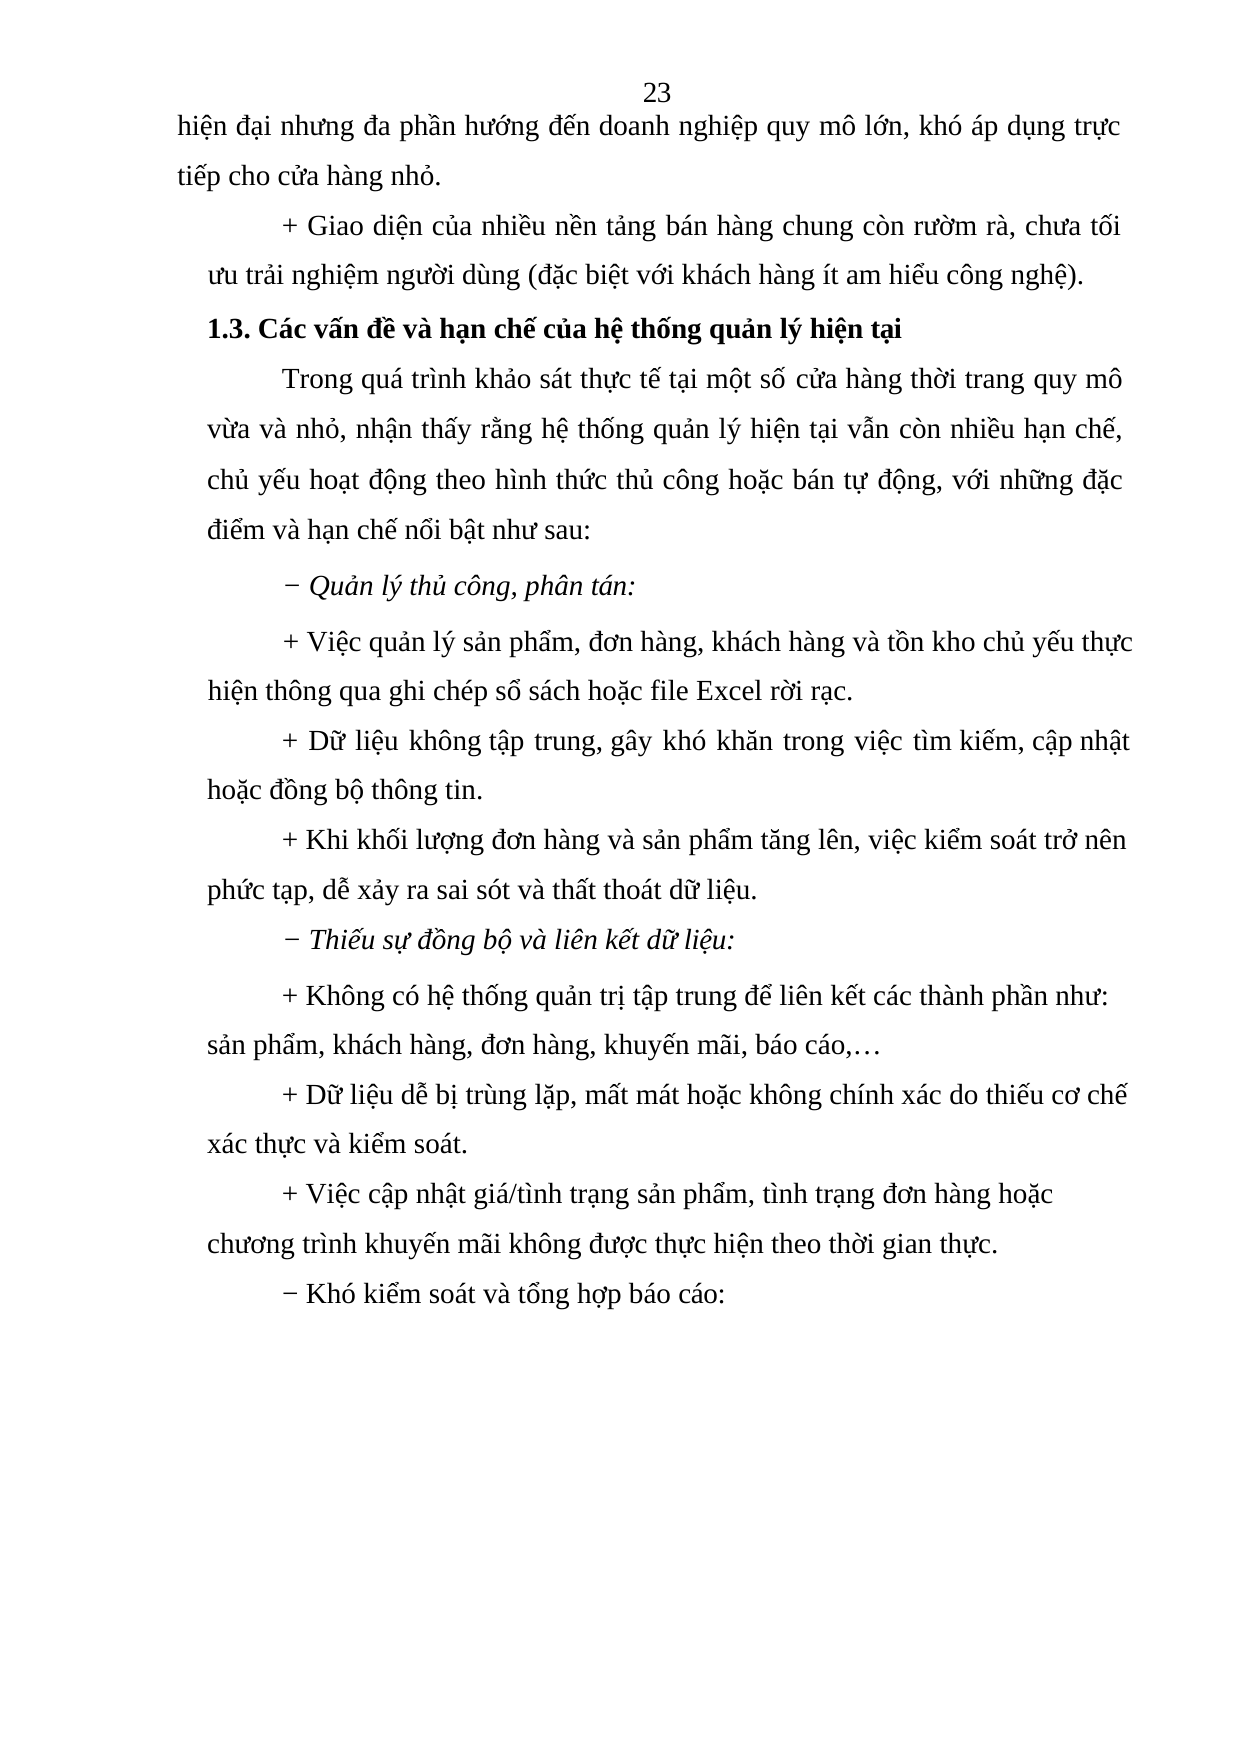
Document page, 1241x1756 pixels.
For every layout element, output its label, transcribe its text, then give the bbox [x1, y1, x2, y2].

text + Việc quản lý sản phẩm, đơn hàng, khách hàng và tồn kho chủ yếu thực hiện thông qua ghi chép sổ sách hoặc file Excel rời rạc. [208, 624, 1137, 706]
text − Khó kiểm soát và tổng hợp báo cáo: [282, 1276, 1137, 1309]
text + Việc cập nhật giá/tình trạng sản phẩm, tình trạng đơn hàng hoặc chương trình khuyến mãi không được thực hiện theo thời gian thực. [207, 1177, 1129, 1259]
text + Khi khối lượng đơn hàng và sản phẩm tăng lên, việc kiểm soát trở nên phức tạp, dễ xảy ra sai sót và thất thoát dữ liệu. [207, 822, 1129, 905]
text + Không có hệ thống quản trị tập trung để liên kết các thành phần như: sản phẩm, khách hàng, đơn hàng, khuyến mãi, báo cáo,… [207, 978, 1137, 1061]
subtitle Các vấn đề và hạn chế của hệ thống quản lý hiện tại [207, 311, 1137, 344]
text + Dữ liệu dễ bị trùng lặp, mất mát hoặc không chính xác do thiếu cơ chế xác thực và kiểm soát. [207, 1077, 1137, 1160]
text Trong quá trình khảo sát thực tế tại một số cửa hàng thời trang quy mô vừa và nhỏ, nhận thấy rằng hệ thống quản lý hiện tại vẫn còn nhiều hạn chế, chủ yếu hoạt động theo hình thức thủ công hoặc bán tự động, với những đặc điểm và hạn chế nổi bật như sau: [207, 361, 1123, 546]
text − Thiếu sự đồng bộ và liên kết dữ liệu: [282, 922, 1137, 955]
text hiện đại nhưng đa phần hướng đến doanh nghiệp quy mô lớn, khó áp dụng trực tiếp cho cửa hàng nhỏ. [177, 108, 1122, 191]
text − Quản lý thủ công, phân tán: [282, 568, 1137, 601]
text + Giao diện của nhiều nền tảng bán hàng chung còn rườm rà, chưa tối ưu trải nghiệm người dùng (đặc biệt với khách hàng ít am hiểu công nghệ). [208, 208, 1121, 291]
text + Dữ liệu không tập trung, gây khó khăn trong việc tìm kiếm, cập nhật hoặc đồng bộ thông tin. [207, 723, 1137, 806]
